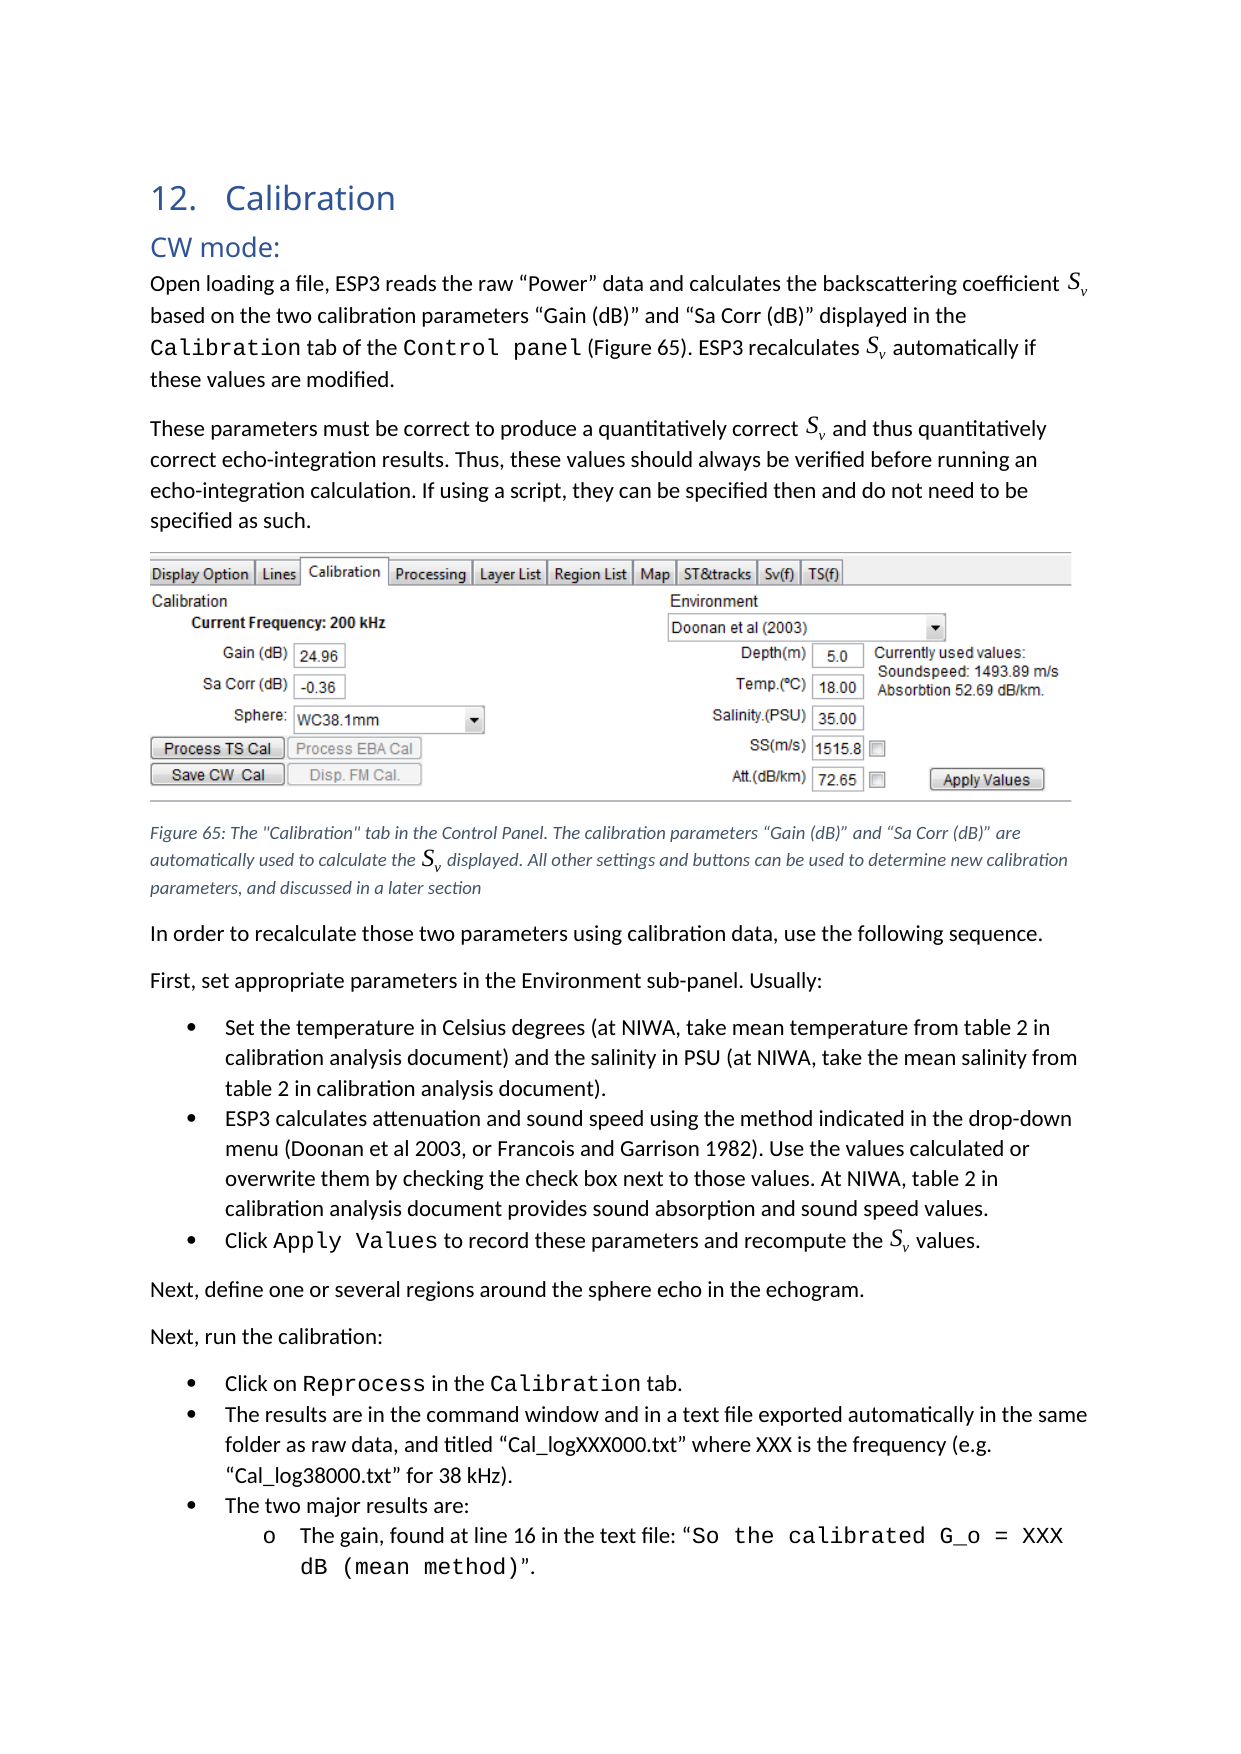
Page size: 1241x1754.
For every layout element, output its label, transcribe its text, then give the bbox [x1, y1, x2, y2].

text Next, define one or several regions around the sphere echo in the echogram. [150, 1275, 1090, 1303]
subtitle CW mode: [150, 228, 1090, 265]
list The gain, found at line 16 in the text file: “So the calibrated G_o = XXX dB (mean method)”. [262, 1521, 1090, 1582]
list Set the temperature in Celsius degrees (at NIWA, take mean temperature from table 2 in calibration analysis document) and the salinity in PSU (at NIWA, take the mean salinity from table 2 in calibration analysis document). [187, 1013, 1090, 1102]
list The two major results are: [187, 1491, 1090, 1519]
list The results are in the command window and in a text file exported automatically in the same folder as raw data, and titled “Cal_logXXX000.txt” where XXX is the frequency (e.g. “Cal_log38000.txt” for 38 kHz). [187, 1400, 1090, 1489]
text First, set appropriate parameters in the Environment sub-panel. Usually: [150, 966, 1090, 994]
text Next, run the calibration: [150, 1322, 1090, 1350]
list ESP3 calculates attenuation and sound speed using the method indicated in the drop-down menu (Doonan et al 2003, or Francois and Garrison 1982). Use the values calculated or overwrite them by checking the check box next to those values. At NIWA, table 2 in calibration analysis document provides sound absorption and sound speed values. [187, 1104, 1090, 1223]
list Click on Reprocess in the Calibration tab. [187, 1369, 1090, 1398]
text In order to recalculate those two parameters using calibration data, use the following sequence. [150, 919, 1090, 948]
list Click Apply Values to record these parameters and recompute the values. [187, 1225, 1090, 1256]
text These parameters must be correct to produce a quantitatively correct and thus quantitatively correct echo-integration results. Thus, these values should always be verified before running an echo-integration calculation. If using a script, they can be specified then and do not need to be specified as such. [150, 412, 1090, 534]
text Open loading a file, ESP3 reads the raw “Power” data and calculates the backscattering coefficient based on the two calibration parameters “Gain (dB)” and “Sa Corr (dB)” displayed in the Calibration tab of the Control panel (Figure 65). ESP3 recalculates automatically if these values are modified. [150, 268, 1090, 393]
picture [150, 552, 1072, 803]
subtitle Calibration [150, 175, 1090, 220]
